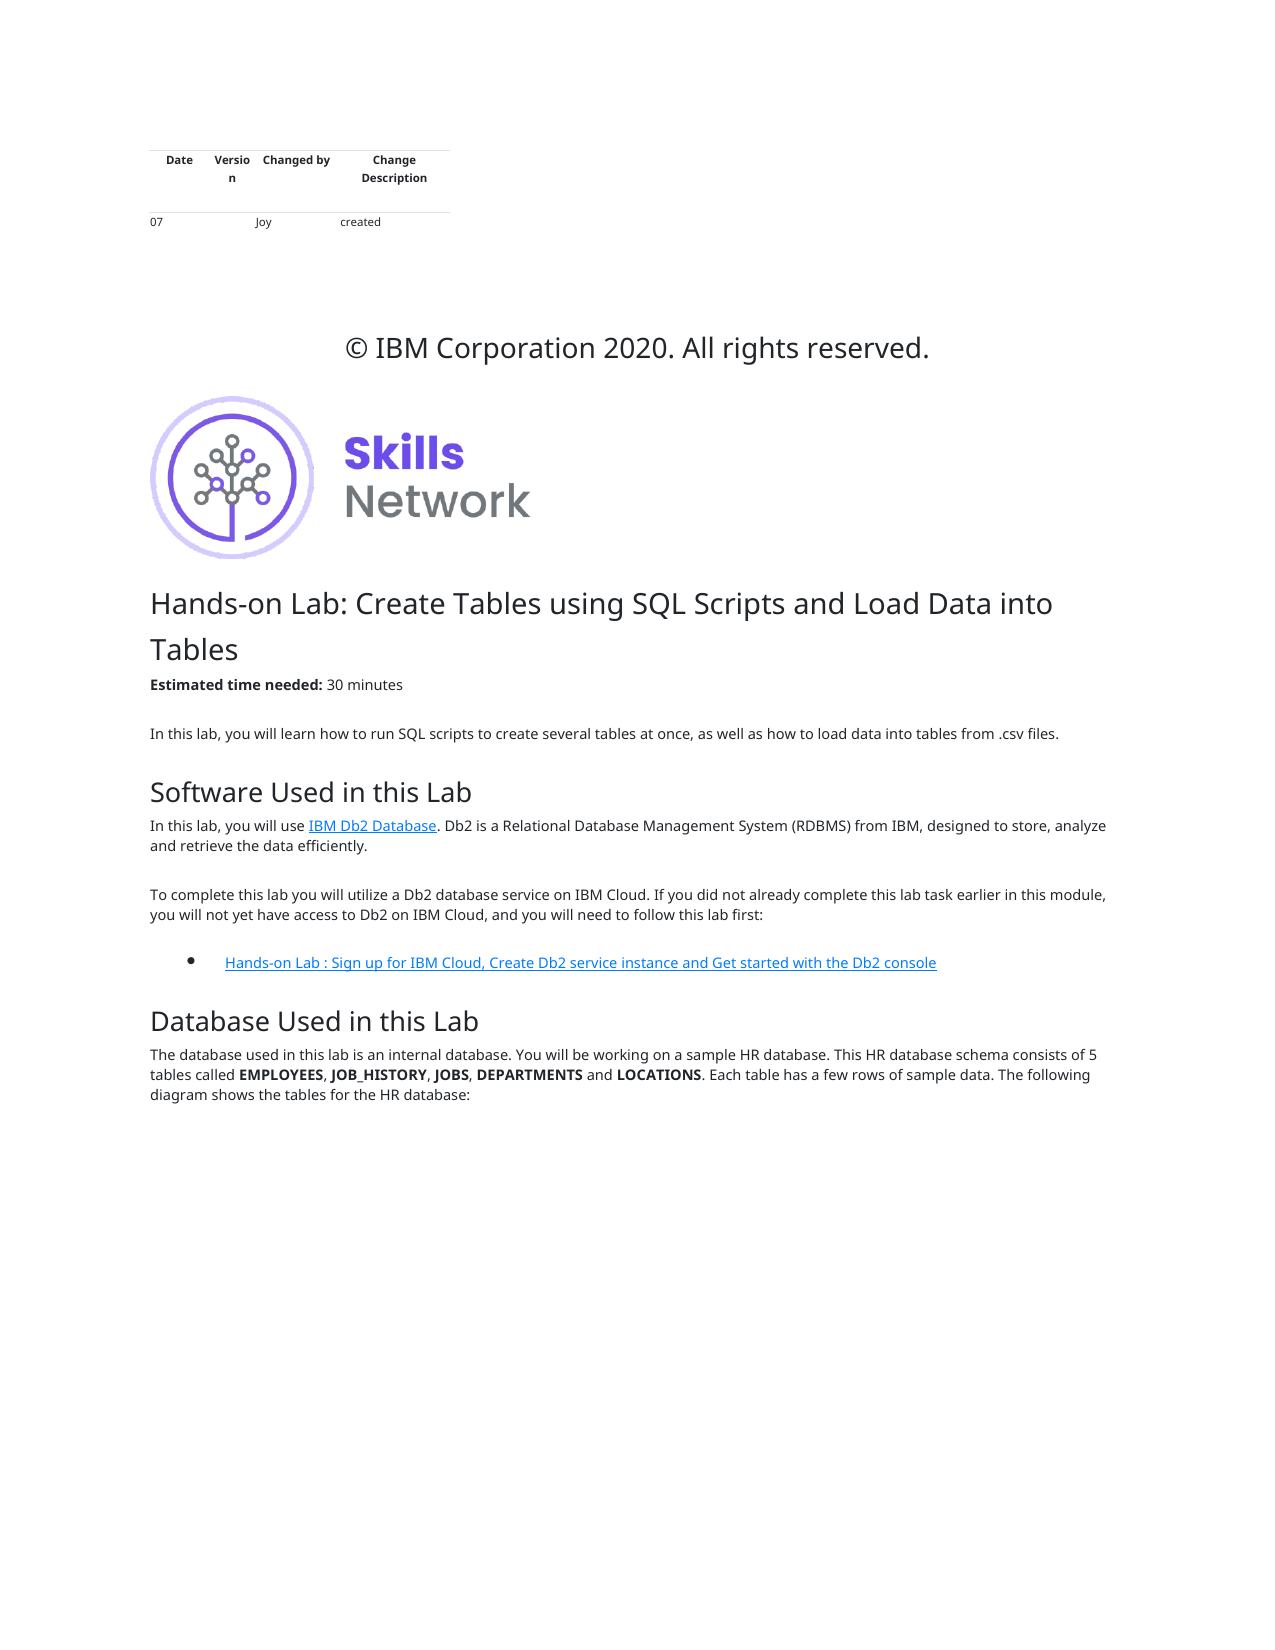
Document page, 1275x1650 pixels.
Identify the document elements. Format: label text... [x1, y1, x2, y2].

subtitle Hands-on Lab: Create Tables using SQL Scripts and Load Data into Tables [150, 584, 1125, 669]
text To complete this lab you will utilize a Db2 database service on IBM Cloud. If you did not already complete this lab task earlier in this module, you will not yet have access to Db2 on IBM Cloud, and you will need to follow this lab first: [150, 884, 1125, 924]
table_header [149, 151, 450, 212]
subtitle © IBM Corporation 2020. All rights reserved. [150, 329, 1125, 367]
text The database used in this lab is an internal database. You will be working on a sample HR database. This HR database schema consists of 5 tables called EMPLOYEES, JOB_HISTORY, JOBS, DEPARTMENTS and LOCATIONS. Each table has a few rows of sample data. The following diagram shows the tables for the HR database: [150, 1045, 1125, 1105]
list Hands-on Lab : Sign up for IBM Cloud, Create Db2 service instance and Get started with the Db2 console [187, 953, 1125, 973]
subtitle Database Used in this Lab [150, 1003, 1125, 1039]
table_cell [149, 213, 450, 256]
text In this lab, you will use IBM Db2 Database. Db2 is a Relational Database Management System (RDBMS) from IBM, designed to store, analyze and retrieve the data efficiently. [150, 815, 1125, 855]
text Estimated time needed: 30 minutes [150, 675, 1125, 695]
picture [150, 396, 619, 559]
subtitle Software Used in this Lab [150, 773, 1125, 810]
text In this lab, you will learn how to run SQL scripts to create several tables at once, as well as how to load data into tables from .csv files. [150, 724, 1125, 744]
